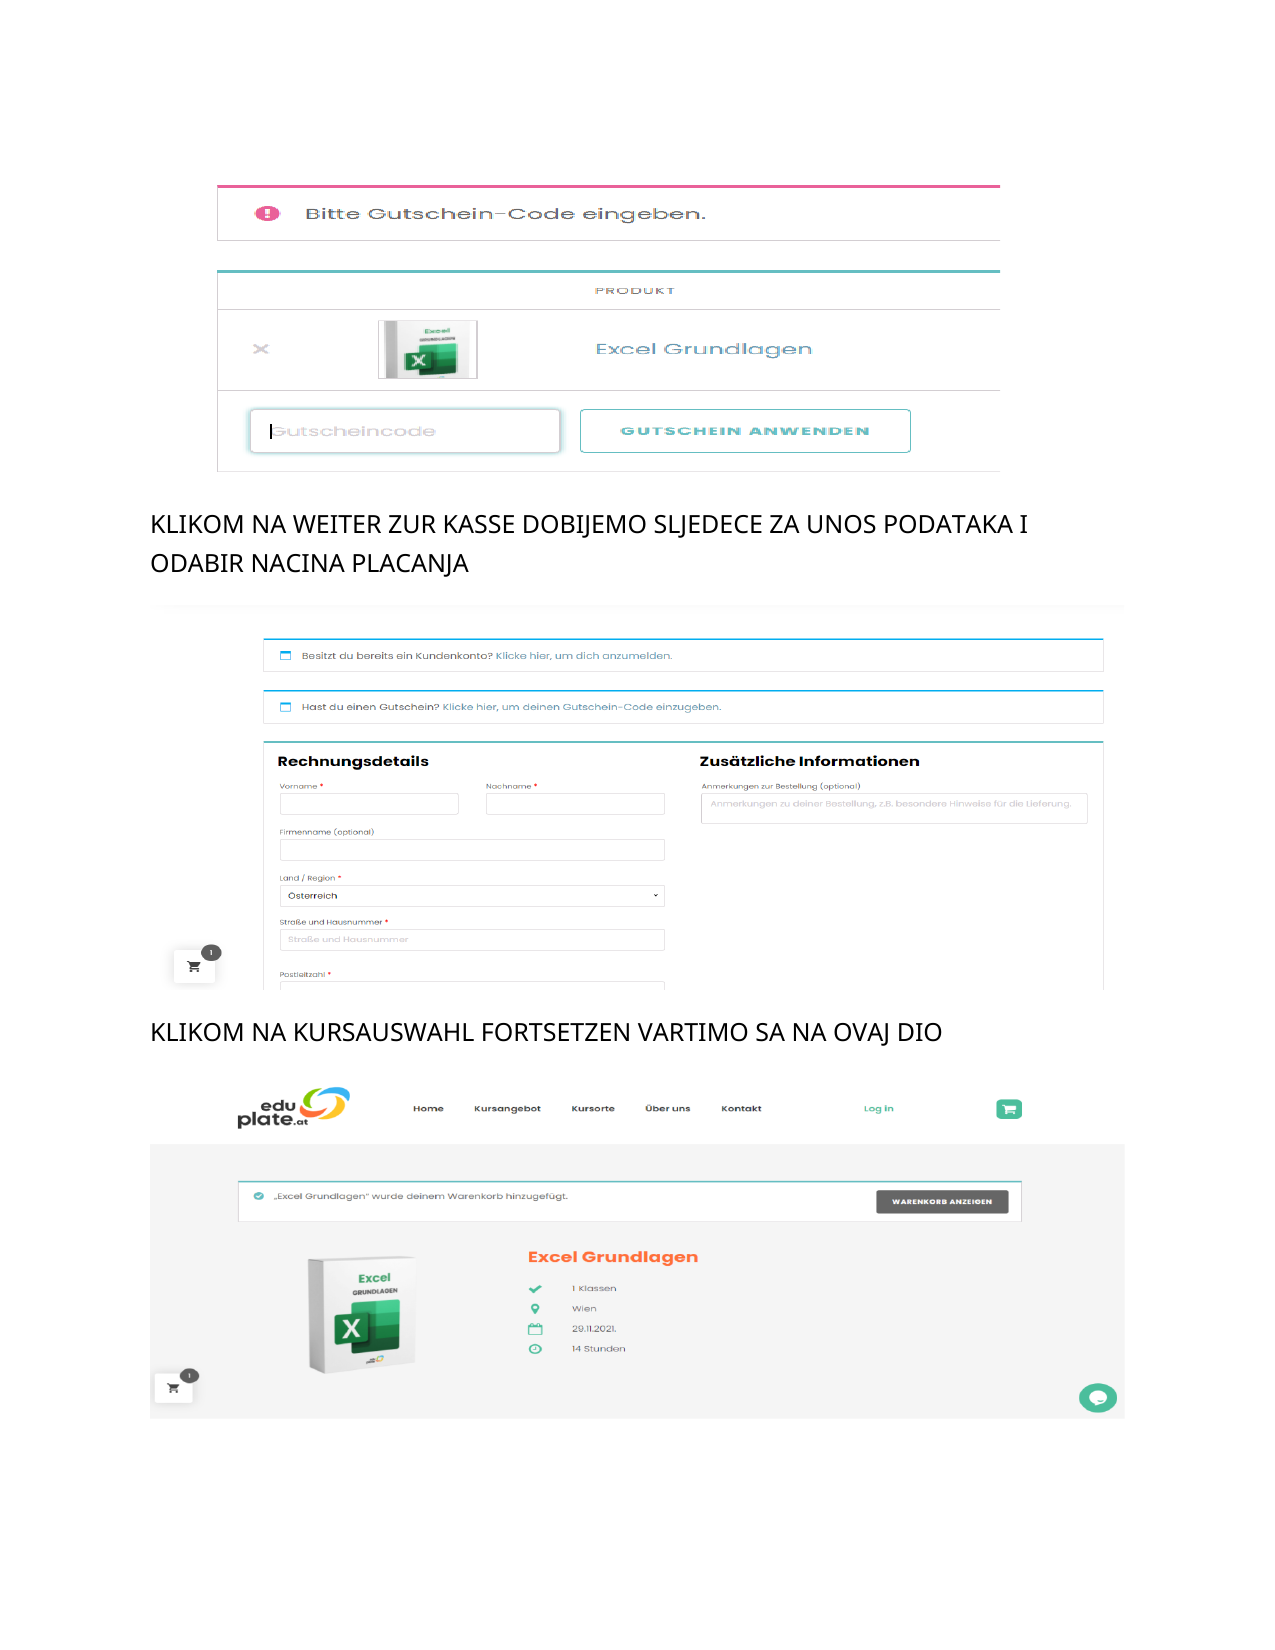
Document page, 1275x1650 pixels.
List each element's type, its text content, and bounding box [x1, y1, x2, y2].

text KLIKOM NA WEITER ZUR KASSE DOBIJEMO SLJEDECE ZA UNOS PODATAKA I ODABIR NACINA PLACANJA [150, 506, 1125, 579]
picture [150, 150, 1001, 482]
picture [150, 605, 1125, 990]
picture [150, 1074, 1125, 1421]
text KLIKOM NA KURSAUSWAHL FORTSETZEN VARTIMO SA NA OVAJ DIO [150, 1015, 1125, 1049]
